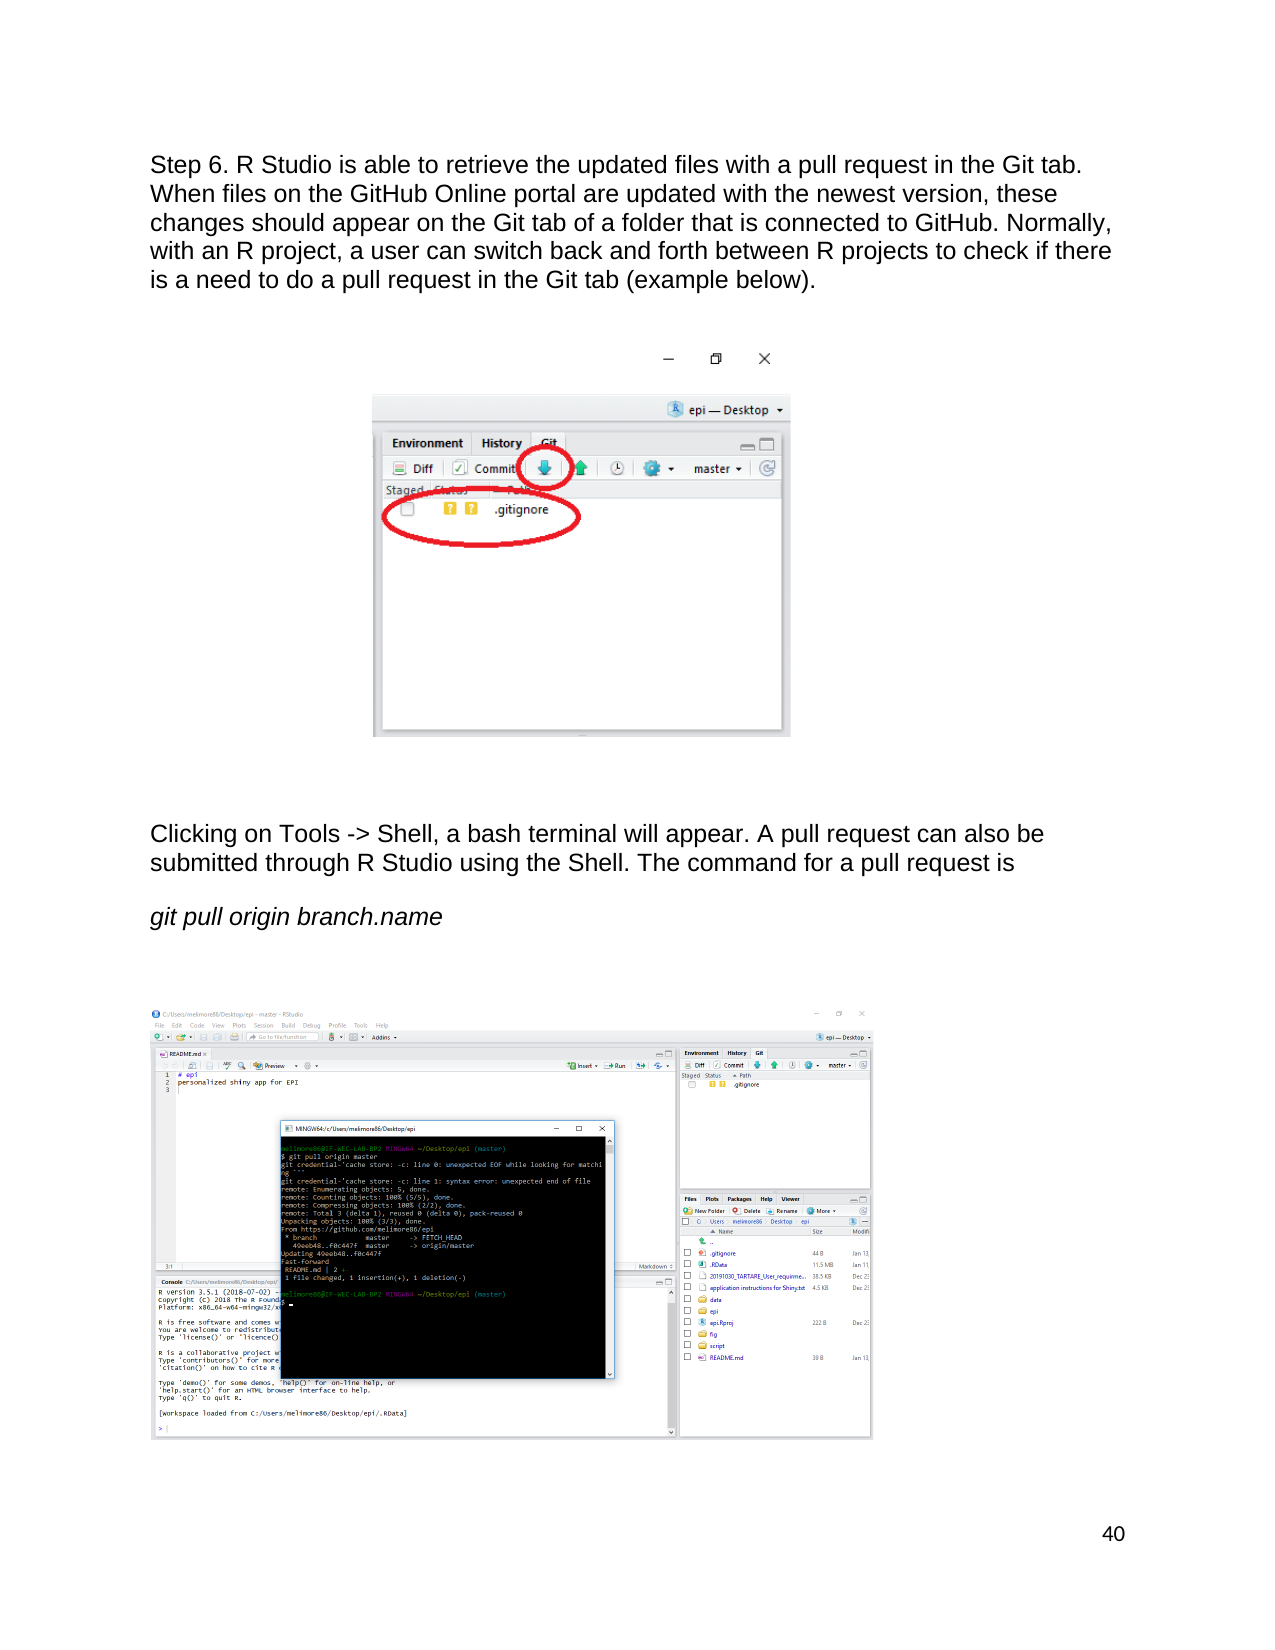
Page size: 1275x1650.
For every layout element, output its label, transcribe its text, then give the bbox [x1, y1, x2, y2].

text Clicking on Tools -> Shell, a bash terminal will appear. A pull request can also be submitted through R Studio using the Shell. The command for a pull request is [150, 819, 1125, 876]
picture [371, 348, 791, 737]
text git pull origin branch.name [150, 901, 1125, 930]
picture [150, 1008, 874, 1440]
text Step 6. R Studio is able to retrieve the updated files with a pull request in the Git tab. When files on the GitHub Online portal are updated with the newest version, these changes should appear on the Git tab of a folder that is connected to GitHub. Normally, with an R project, a user can switch back and forth between R projects to check if there is a need to do a pull request in the Git tab (example below). [150, 150, 1125, 294]
